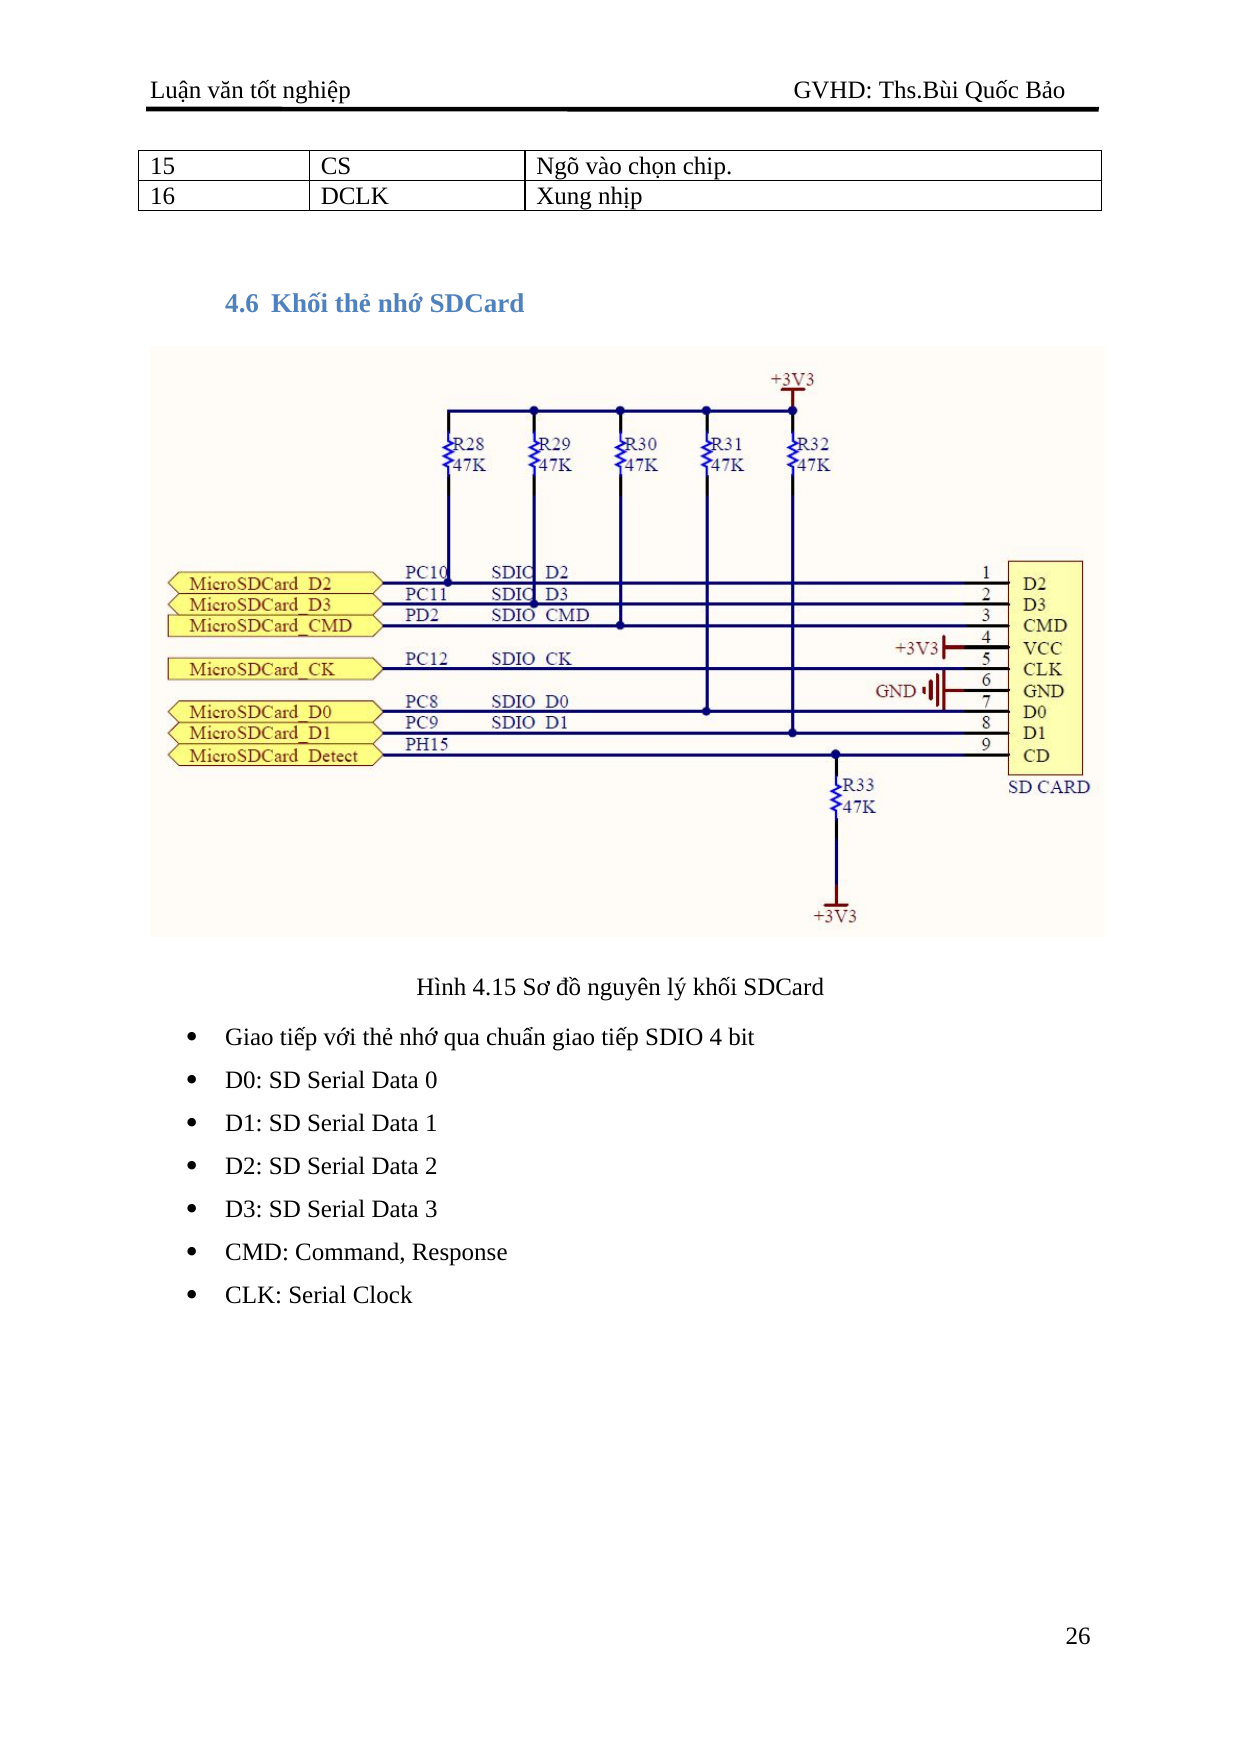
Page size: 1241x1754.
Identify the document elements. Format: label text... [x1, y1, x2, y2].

table_cell 15 [139, 151, 309, 180]
table_cell 16 [139, 181, 309, 209]
list CMD: Command, Response [187, 1237, 1090, 1266]
list D0: SD Serial Data 0 [187, 1065, 1090, 1093]
list D1: SD Serial Data 1 [187, 1108, 1090, 1137]
picture [150, 346, 1106, 937]
table_cell Ngõ vào chọn chip. [526, 151, 1101, 180]
list D2: SD Serial Data 2 [187, 1151, 1090, 1180]
subtitle Khối thẻ nhớ SDCard [225, 287, 1090, 318]
table_cell DCLK [310, 181, 524, 209]
table_cell CS [310, 151, 524, 180]
list D3: SD Serial Data 3 [187, 1194, 1090, 1223]
list Giao tiếp với thẻ nhớ qua chuẩn giao tiếp SDIO 4 bit [187, 1022, 1090, 1050]
list CLK: Serial Clock [187, 1280, 1090, 1309]
table_cell Xung nhịp [526, 181, 1101, 209]
